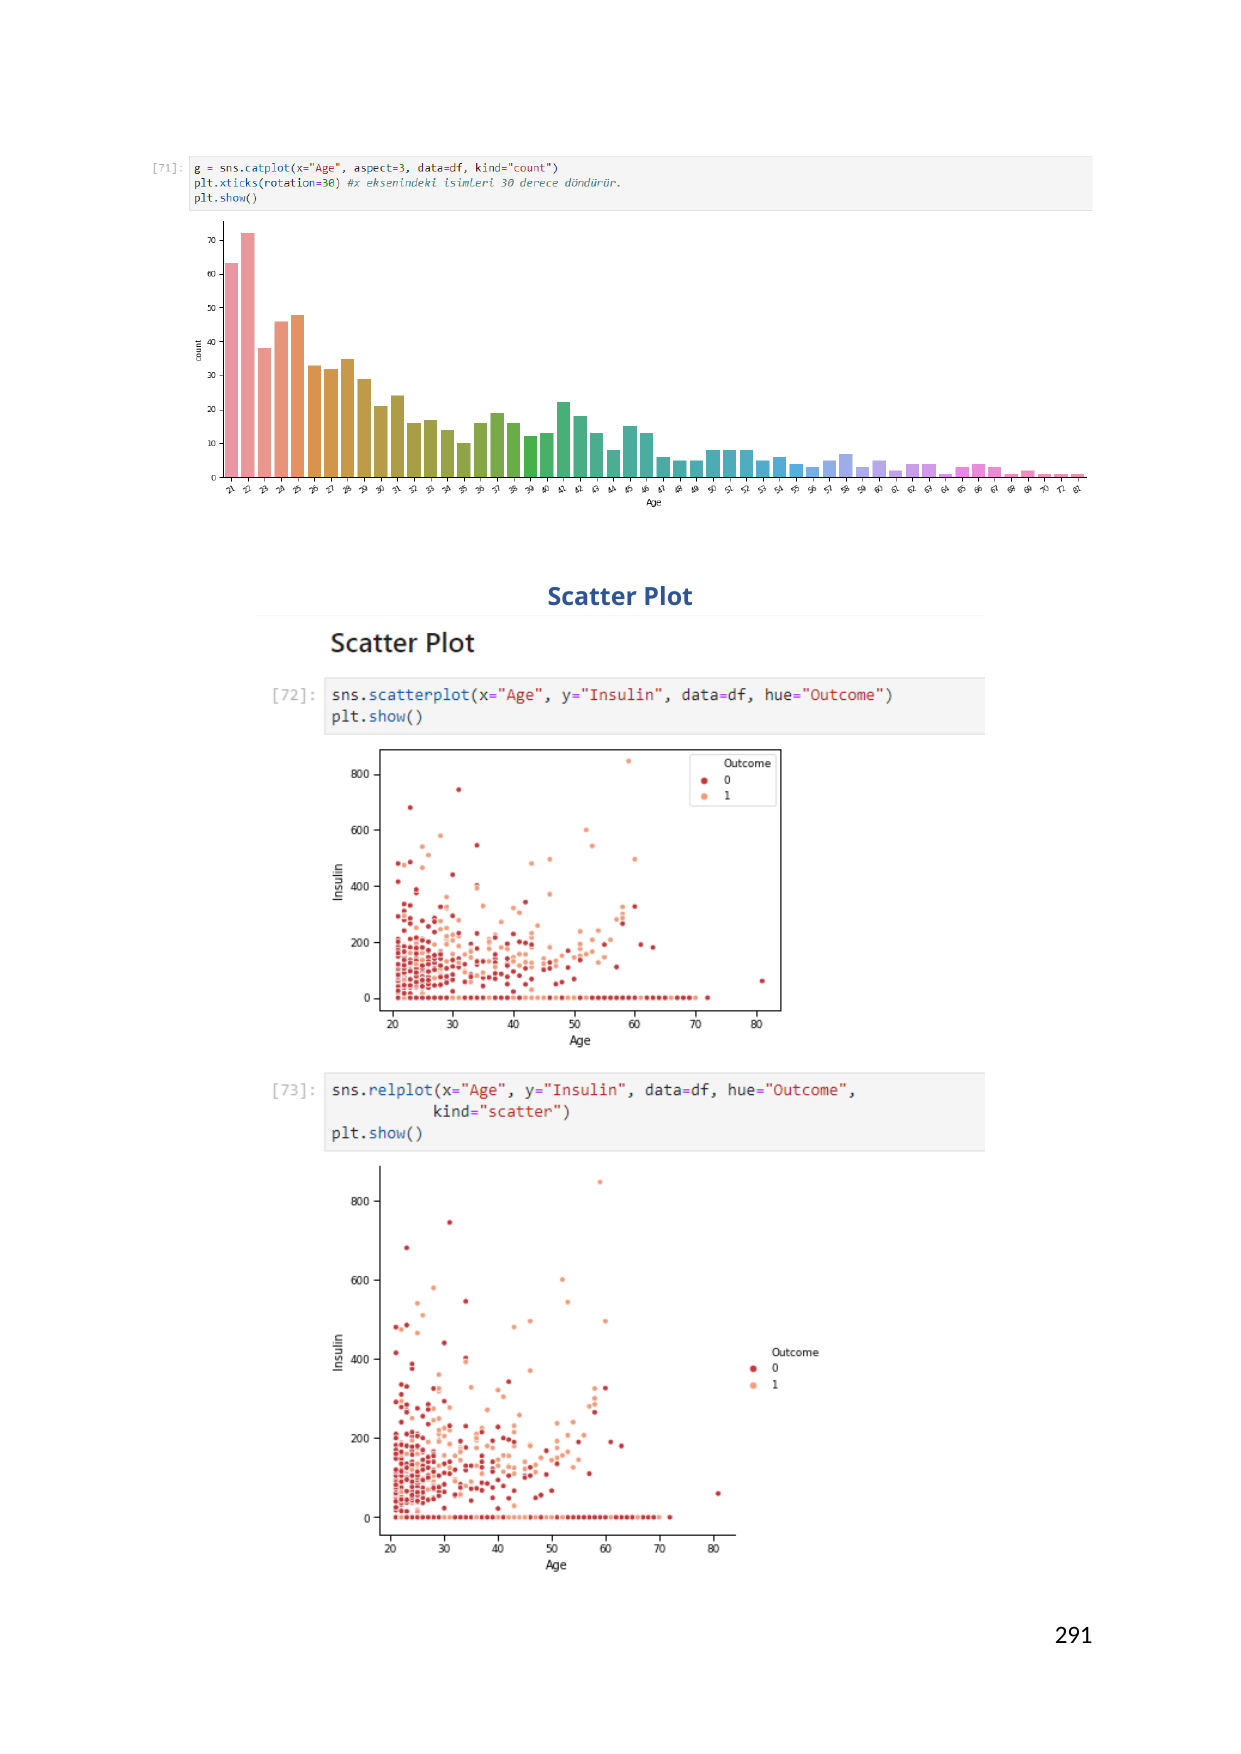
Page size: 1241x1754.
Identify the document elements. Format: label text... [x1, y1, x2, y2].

picture [255, 615, 985, 1591]
picture [147, 147, 1093, 510]
subtitle Scatter Plot [148, 578, 1092, 612]
